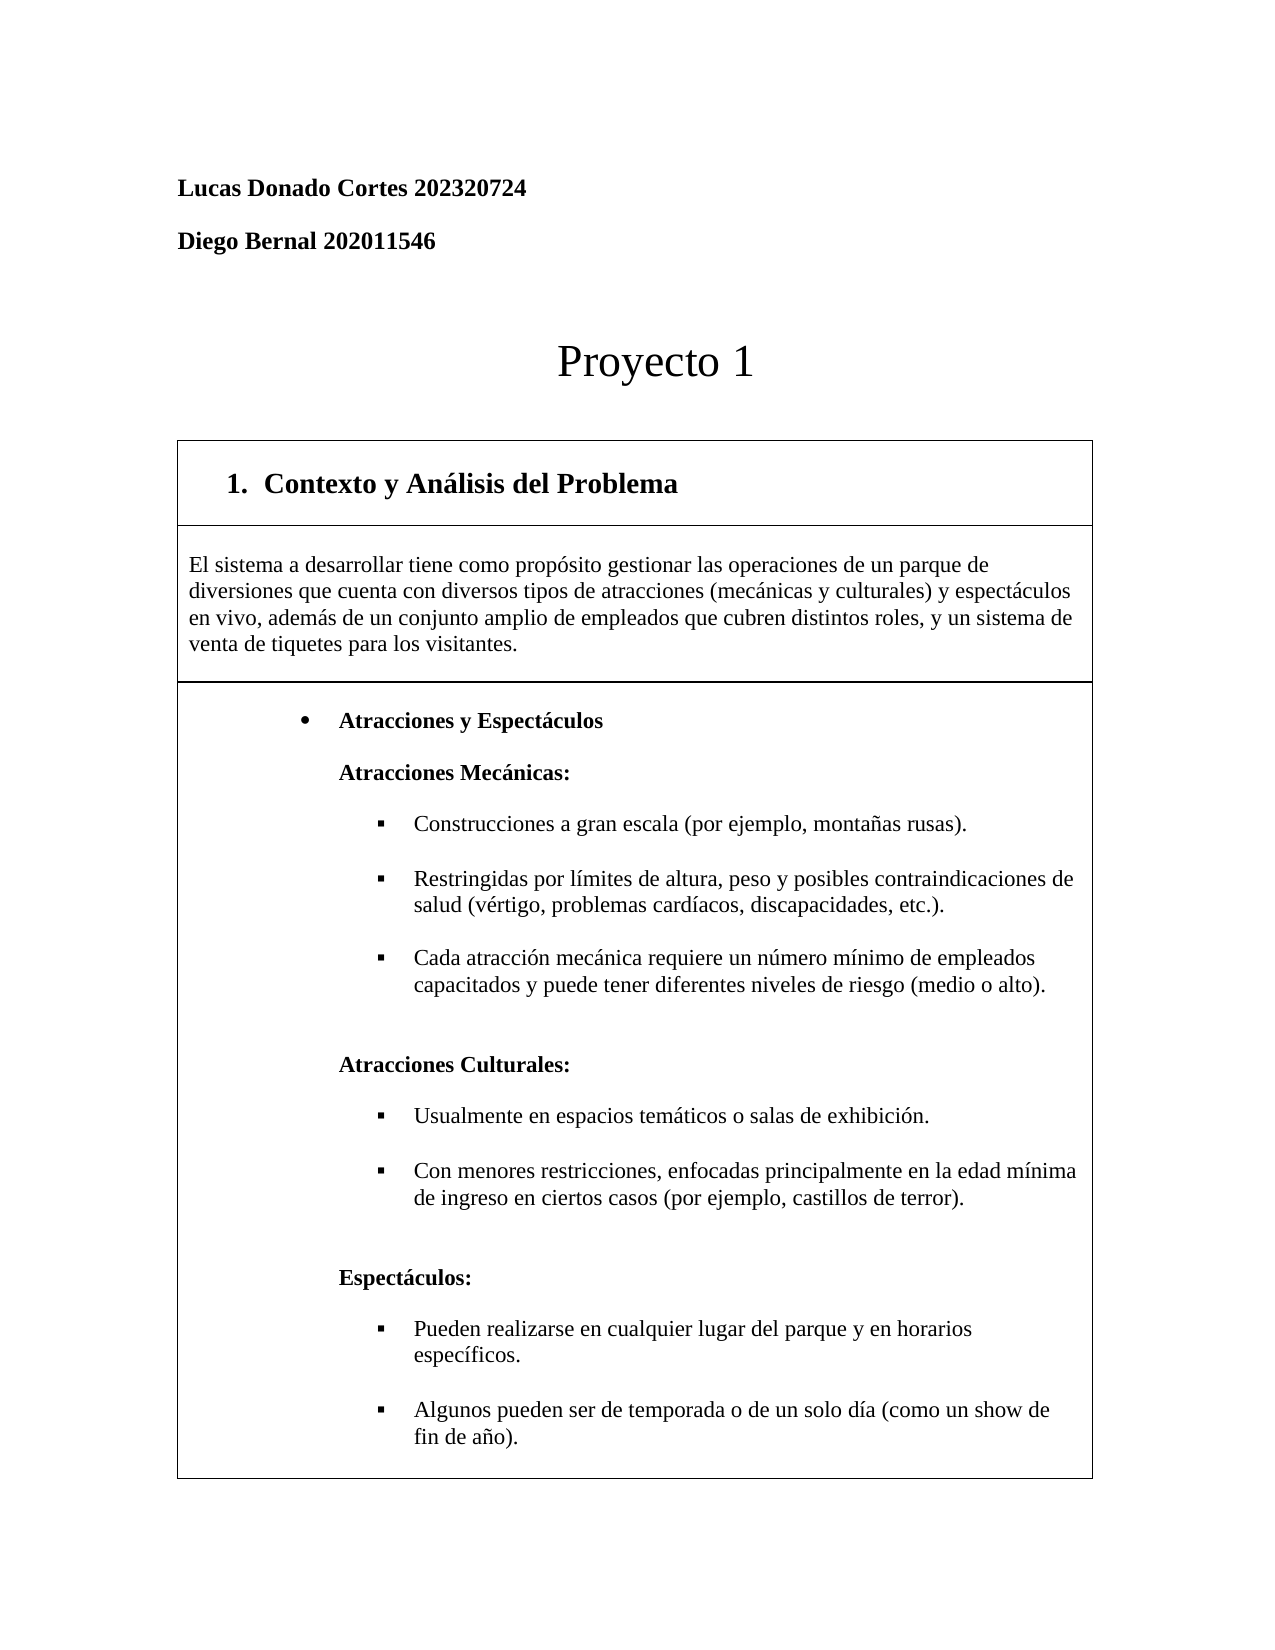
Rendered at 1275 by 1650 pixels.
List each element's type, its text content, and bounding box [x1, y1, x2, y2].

text Lucas Donado Cortes 202320724 [177, 173, 1098, 201]
table_cell El sistema a desarrollar tiene como propósito gestionar las operaciones de un parque de diversiones que cuenta con diversos tipos de atracciones (mecánicas y culturales) y espectáculos en vivo, además de un conjunto amplio de empleados que cubren distintos roles, y un sistema de venta de tiquetes para los visitantes. [178, 526, 1092, 681]
table_header Contexto y Análisis del Problema [178, 441, 1092, 525]
text Proyecto 1 [177, 334, 1098, 387]
text Diego Bernal 202011546 [177, 226, 1098, 255]
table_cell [178, 683, 1092, 1478]
